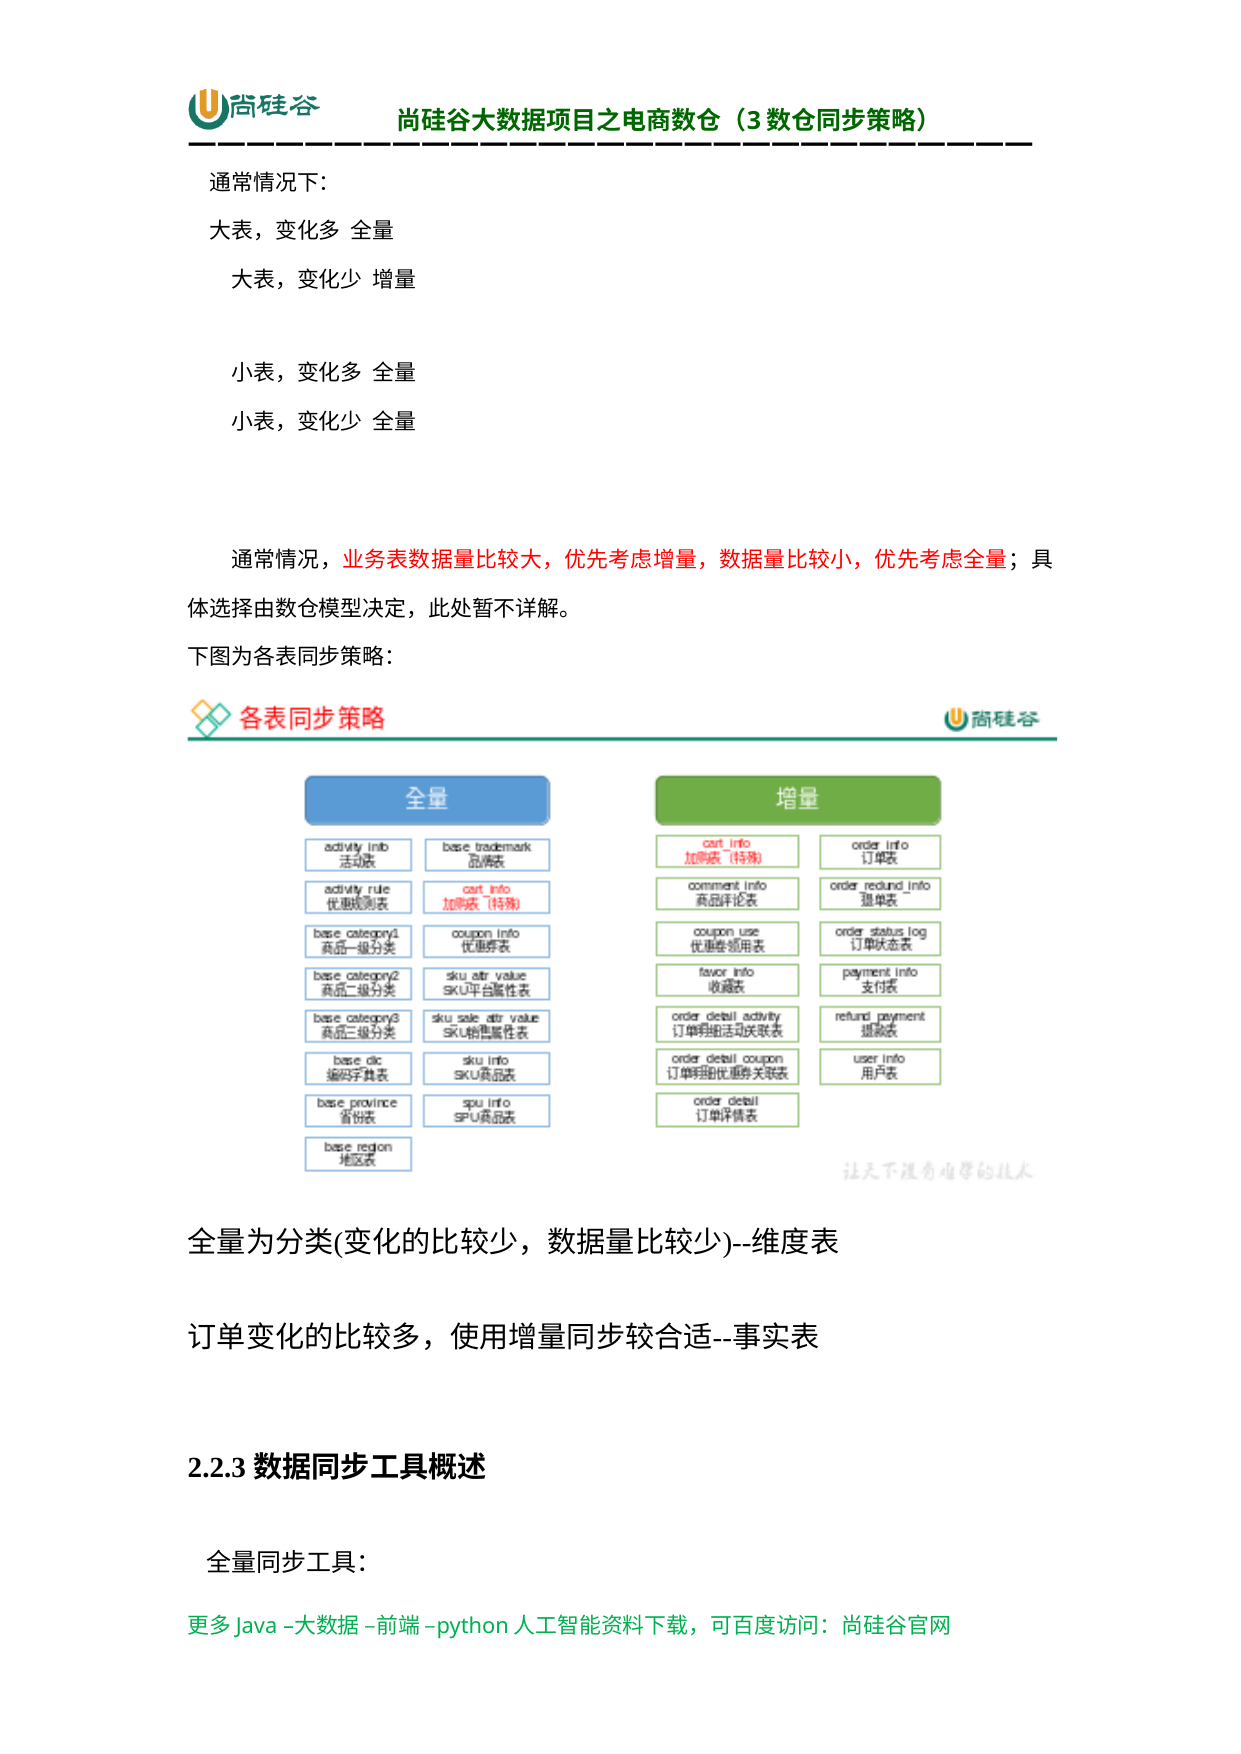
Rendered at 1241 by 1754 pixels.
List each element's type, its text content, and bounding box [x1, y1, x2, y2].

text 通常情况，业务表数据量比较大，优先考虑增量，数据量比较小，优先考虑全量；具体选择由数仓模型决定，此处暂不详解。 [187, 542, 1053, 623]
subtitle 2.2.3 数据同步工具概述 [187, 1433, 1053, 1498]
text 订单变化的比较多，使用增量同步较合适--事实表 [187, 1303, 1053, 1368]
text 小表，变化少 全量 [187, 403, 1053, 436]
text 下图为各表同步策略： [187, 639, 1053, 671]
text 全量同步工具： [187, 1528, 1053, 1593]
picture [187, 88, 320, 130]
text 小表，变化多 全量 [187, 355, 1053, 387]
subtitle 全量为分类(变化的比较少，数据量比较少)--维度表 [187, 1207, 1053, 1272]
text 大表，变化少 增量 [187, 261, 1053, 294]
text 通常情况下： [187, 165, 1053, 197]
text 大表，变化多 全量 [187, 213, 1053, 246]
